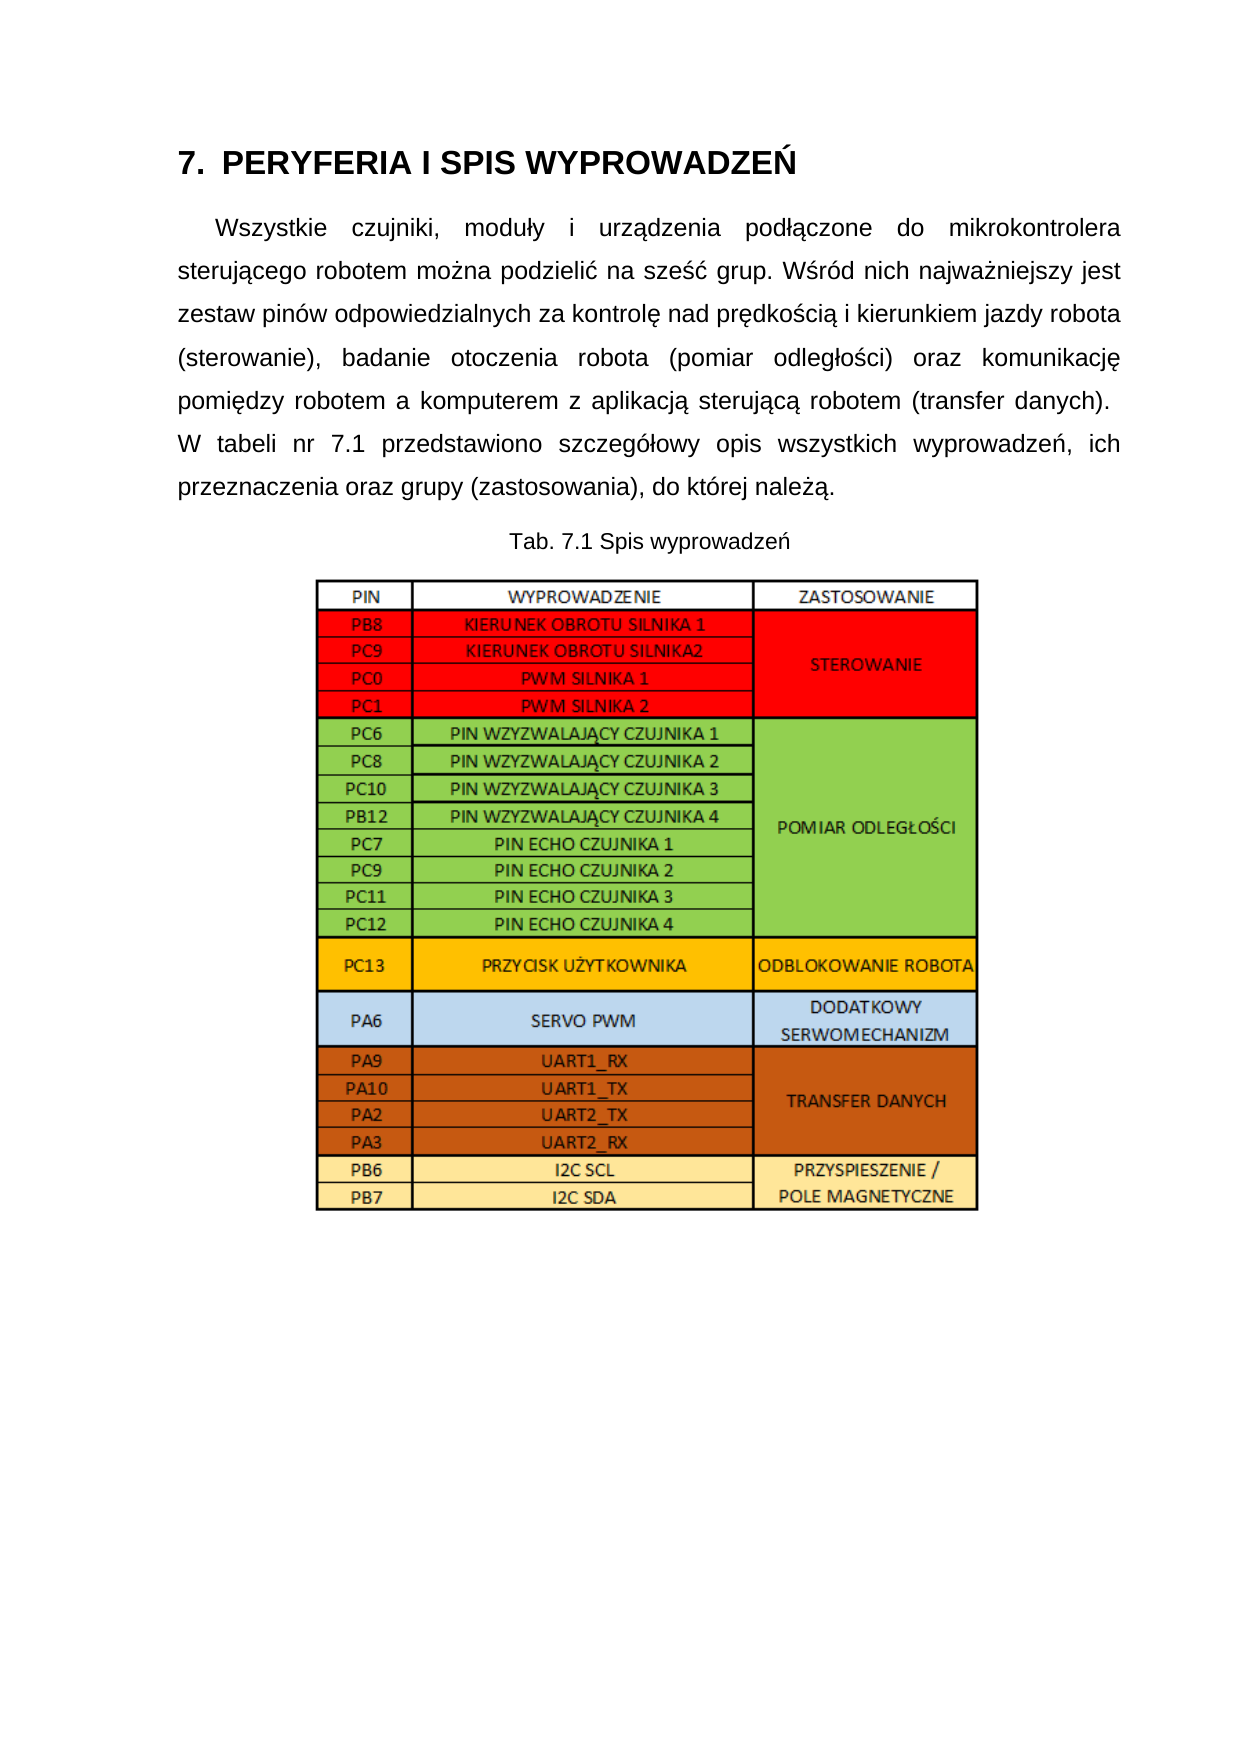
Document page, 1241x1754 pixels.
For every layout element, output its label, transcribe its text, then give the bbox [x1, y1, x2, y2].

text Tab. 7.1 Spis wyprowadzeń [177, 528, 1122, 554]
subtitle PERYFERIA I SPIS WYPROWADZEŃ [177, 143, 1122, 182]
text Wszystkie czujniki, moduły i urządzenia podłączone do mikrokontrolera sterującego robotem można podzielić na sześć grup. Wśród nich najważniejszy jest zestaw pinów odpowiedzialnych za kontrolę nad prędkością i kierunkiem jazdy robota (sterowanie), badanie otoczenia robota (pomiar odległości) oraz komunikację pomiędzy robotem a komputerem z aplikacją sterującą robotem (transfer danych). W tabeli nr 7.1 przedstawiono szczegółowy opis wszystkich wyprowadzeń, ich przeznaczenia oraz grupy (zastosowania), do której należą. [177, 213, 1122, 501]
picture [298, 567, 1002, 1233]
